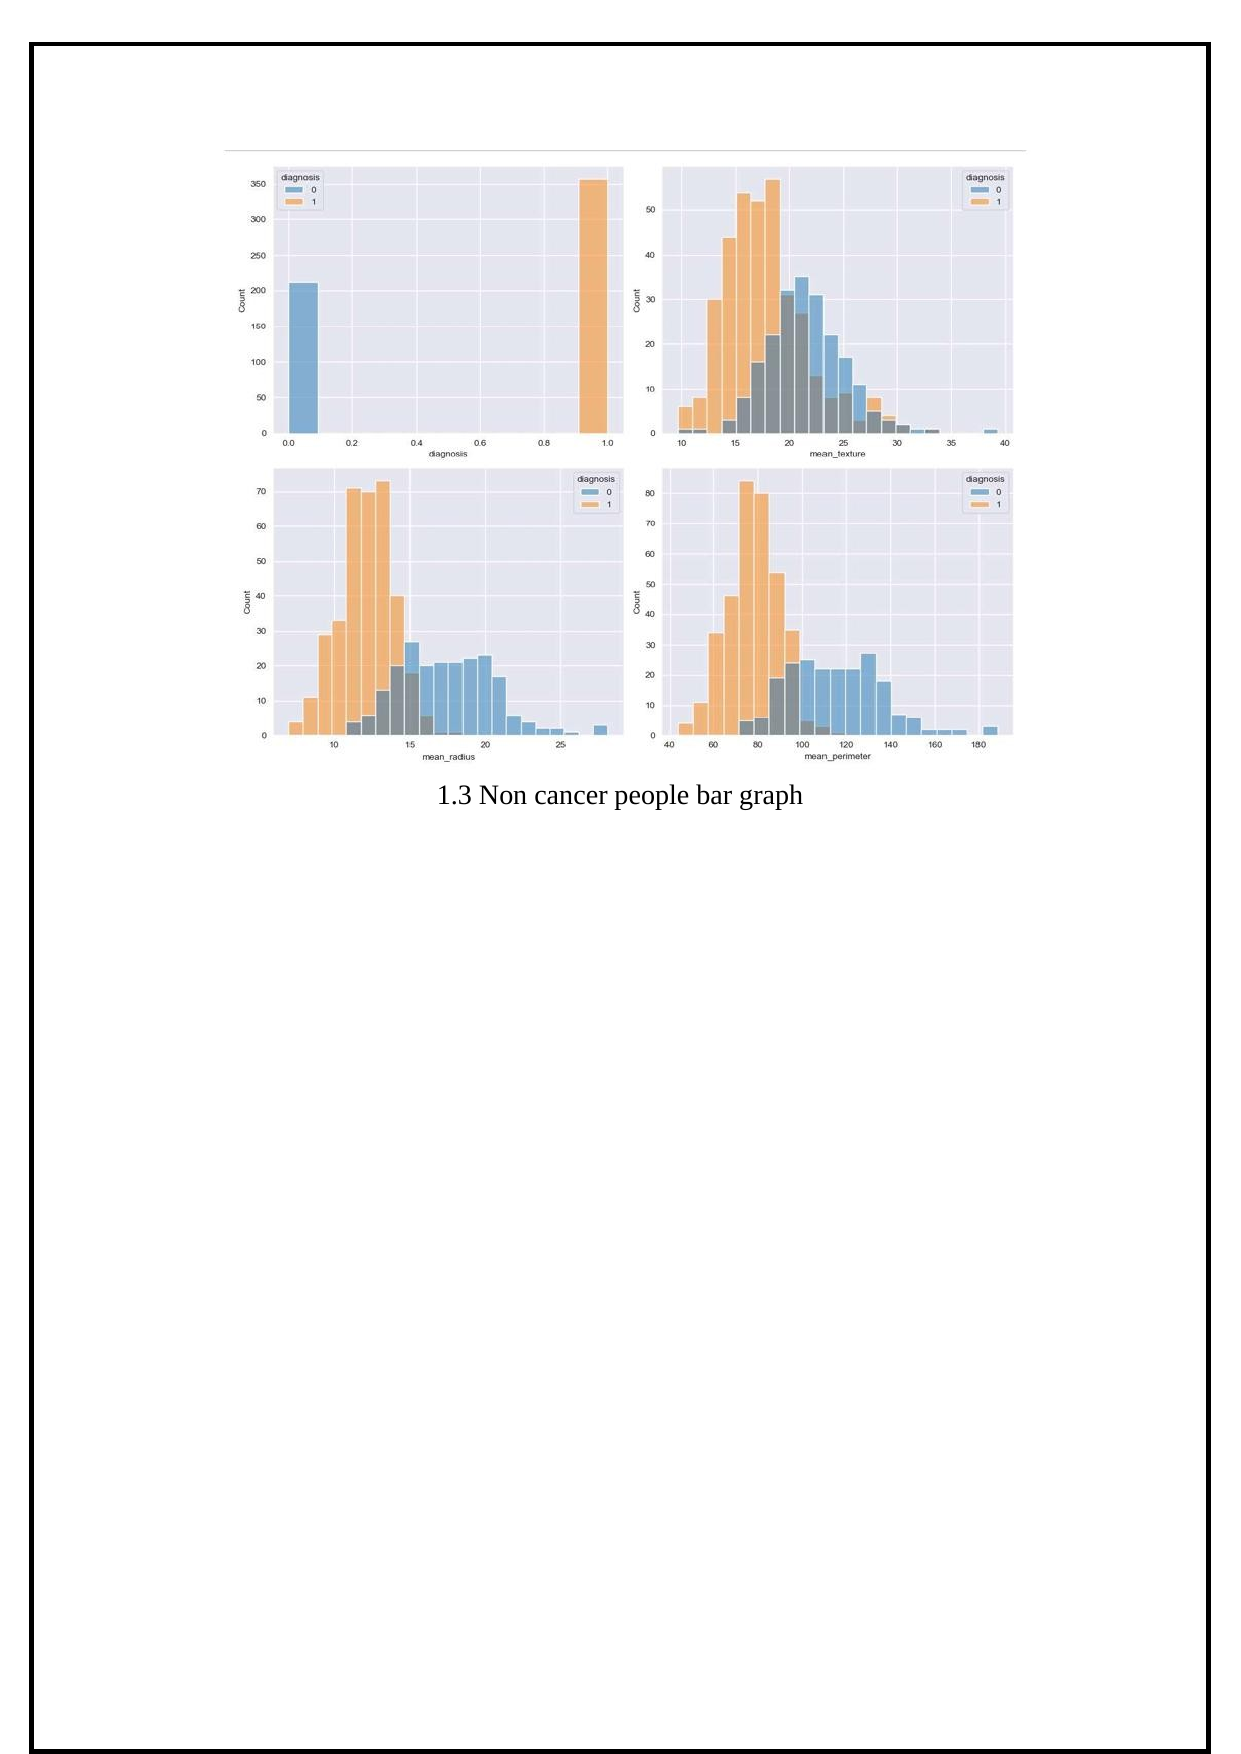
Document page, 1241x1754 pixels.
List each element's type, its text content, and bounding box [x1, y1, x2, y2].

text 1.3 Non cancer people bar graph [150, 778, 1090, 811]
picture [209, 150, 1031, 771]
